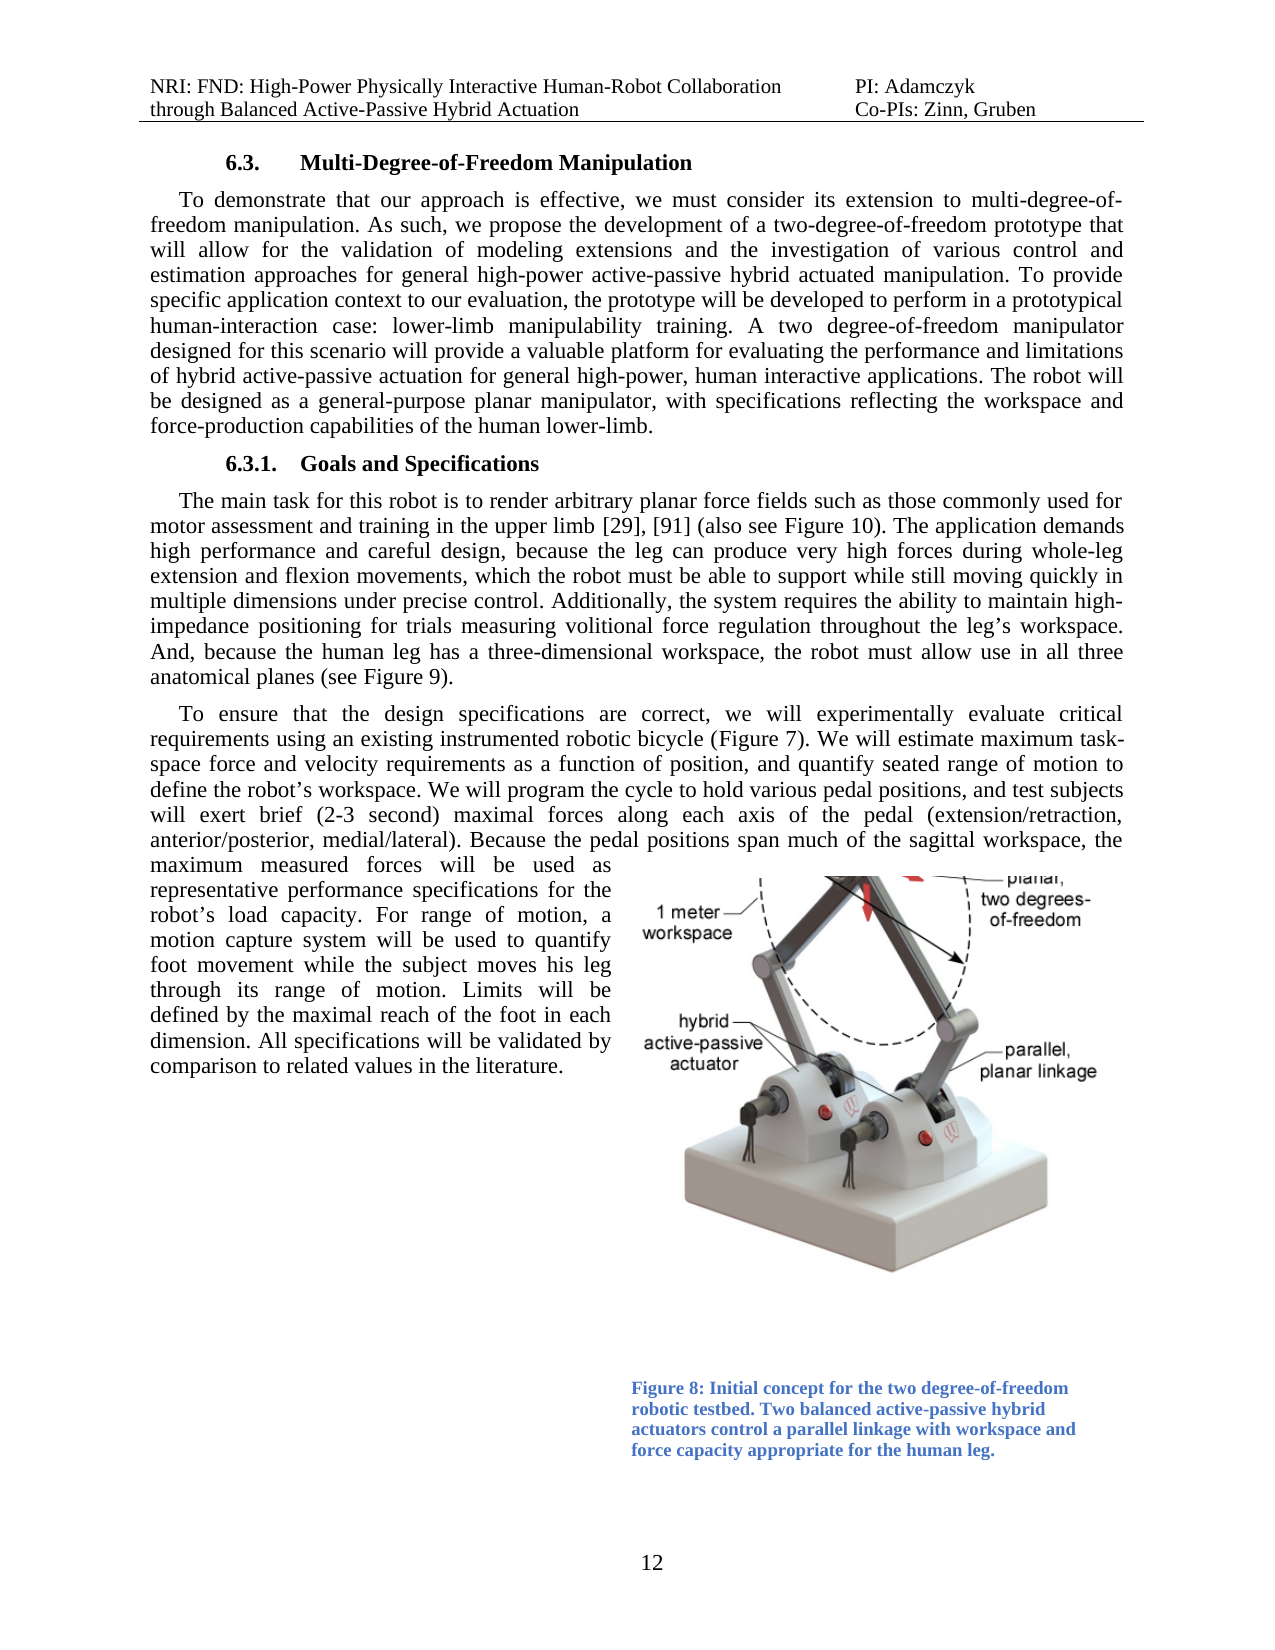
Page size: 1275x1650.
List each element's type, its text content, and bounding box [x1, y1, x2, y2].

text To ensure that the design specifications are correct, we will experimentally evaluate critical requirements using an existing instrumented robotic bicycle (Figure 7). We will estimate maximum task-space force and velocity requirements as a function of position, and quantify seated range of motion to define the robot’s workspace. We will program the cycle to hold various pedal positions, and test subjects will exert brief (2-3 second) maximal forces along each axis of the pedal (extension/retraction, anterior/posterior, medial/lateral). Because the pedal positions span much of the sagittal workspace, the maximum measured forces will be used as representative performance specifications for the robot’s load capacity. For range of motion, a motion capture system will be used to quantify foot movement while the subject moves his leg through its range of motion. Limits will be defined by the maximal reach of the foot in each dimension. All specifications will be validated by comparison to related values in the literature. [150, 702, 1125, 1078]
text The main task for this robot is to render arbitrary planar force fields such as those commonly used for motor assessment and training in the upper limb [29], [91] (also see Figure 10). The application demands high performance and careful design, because the leg can produce very high forces during whole-leg extension and flexion movements, which the robot must be able to support while still moving quickly in multiple dimensions under precise control. Additionally, the system requires the ability to maintain high-impedance positioning for trials measuring volitional force regulation throughout the leg’s workspace. And, because the human leg has a three-dimensional workspace, the robot must allow use in all three anatomical planes (see Figure 9). [150, 488, 1125, 689]
picture [635, 1078, 1101, 1278]
subtitle Goals and Specifications [197, 451, 1125, 476]
subtitle Multi-Degree-of-Freedom Manipulation [197, 150, 1125, 175]
text To demonstrate that our approach is effective, we must consider its extension to multi-degree-of-freedom manipulation. As such, we propose the development of a two-degree-of-freedom prototype that will allow for the validation of modeling extensions and the investigation of various control and estimation approaches for general high-power active-passive hybrid actuated manipulation. To provide specific application context to our evaluation, the prototype will be developed to perform in a prototypical human-interaction case: lower-limb manipulability training. A two degree-of-freedom manipulator designed for this scenario will provide a valuable platform for evaluating the performance and limitations of hybrid active-passive actuation for general high-power, human interactive applications. The robot will be designed as a general-purpose planar manipulator, with specifications reflecting the workspace and force-production capabilities of the human lower-limb. [150, 187, 1125, 438]
